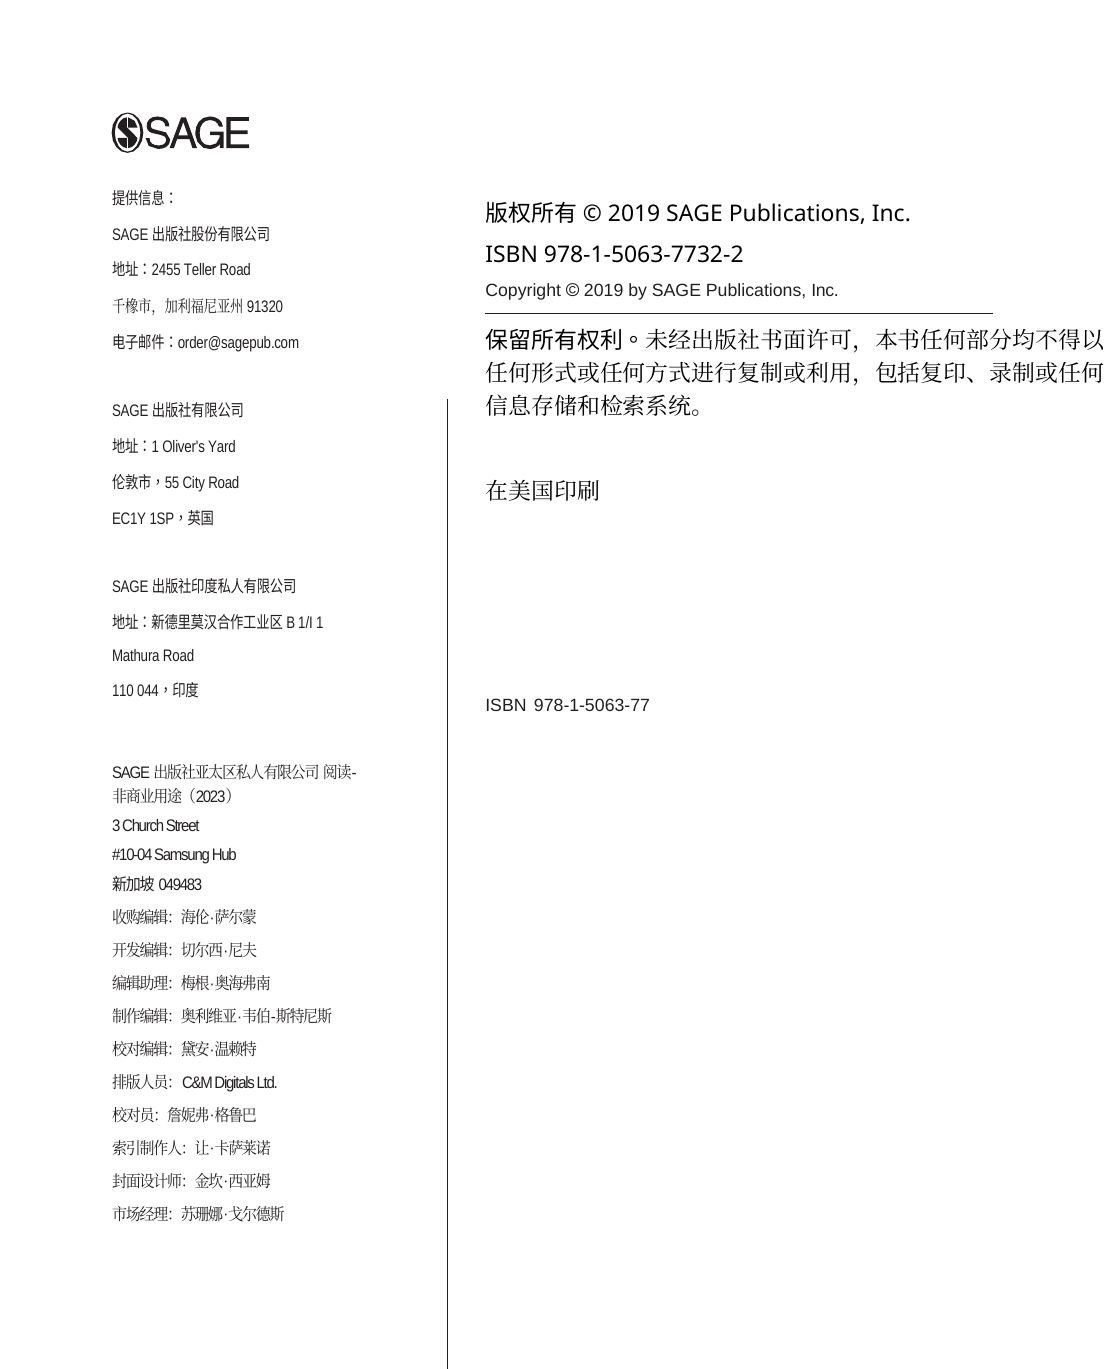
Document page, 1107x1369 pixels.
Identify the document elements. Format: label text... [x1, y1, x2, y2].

text 地址：新德里莫汉合作工业区B 1/I 1 [112, 610, 368, 633]
text 制作编辑：奥利维亚·韦伯-斯特尼斯 [112, 1003, 368, 1027]
text 110 044，印度 [112, 678, 368, 701]
text 收购编辑：海伦·萨尔蒙 [112, 904, 368, 928]
text 地址：2455 Teller Road [112, 258, 368, 281]
text 新加坡 049483 [112, 872, 368, 895]
text EC1Y 1SP，英国 [112, 506, 368, 529]
text Mathura Road [112, 646, 368, 665]
text #10-04 Samsung Hub [112, 844, 368, 863]
text 版权所有 © 2019 SAGE Publications, Inc. [485, 197, 1106, 228]
text SAGE出版社股份有限公司 [112, 222, 368, 245]
text 开发编辑：切尔西·尼夫 [112, 937, 368, 961]
text 伦敦市，55 City Road [112, 471, 368, 493]
text Copyright  2019 by SAGE Publications, Inc. [485, 280, 1106, 301]
text 编辑助理：梅根·奥海弗南 [112, 970, 368, 994]
text SAGE出版社亚太区私人有限公司 阅读-非商业用途（2023） [112, 759, 368, 807]
text ISBN 978-1-5063-7732-2 [485, 238, 1106, 269]
text 提供信息： [112, 186, 368, 209]
text 封面设计师：金坎·西亚姆 [112, 1168, 368, 1192]
text 千橡市，加利福尼亚州91320 [112, 294, 368, 318]
text 排版人员：C&M Digitals Ltd. [112, 1069, 368, 1093]
text 地址：1 Oliver's Yard [112, 435, 368, 457]
text 校对员：詹妮弗·格鲁巴 [112, 1102, 368, 1126]
text 电子邮件：order@sagepub.com [112, 331, 368, 353]
text SAGE出版社印度私人有限公司 [112, 574, 368, 597]
text ISBN 978-1-5063-77 [485, 695, 1106, 716]
text 索引制作人：让·卡萨莱诺 [112, 1135, 368, 1159]
text SAGE出版社有限公司 [112, 399, 368, 422]
text 保留所有权利。未经出版社书面许可，本书任何部分均不得以任何形式或任何方式进行复制或利用，包括复印、录制或任何信息存储和检索系统。 [485, 322, 1106, 421]
text 校对编辑：黛安·温赖特 [112, 1036, 368, 1060]
text 在美国印刷 [485, 473, 1106, 506]
text 市场经理：苏珊娜·戈尔德斯 [112, 1201, 368, 1225]
text 3 Church Street [112, 816, 368, 835]
